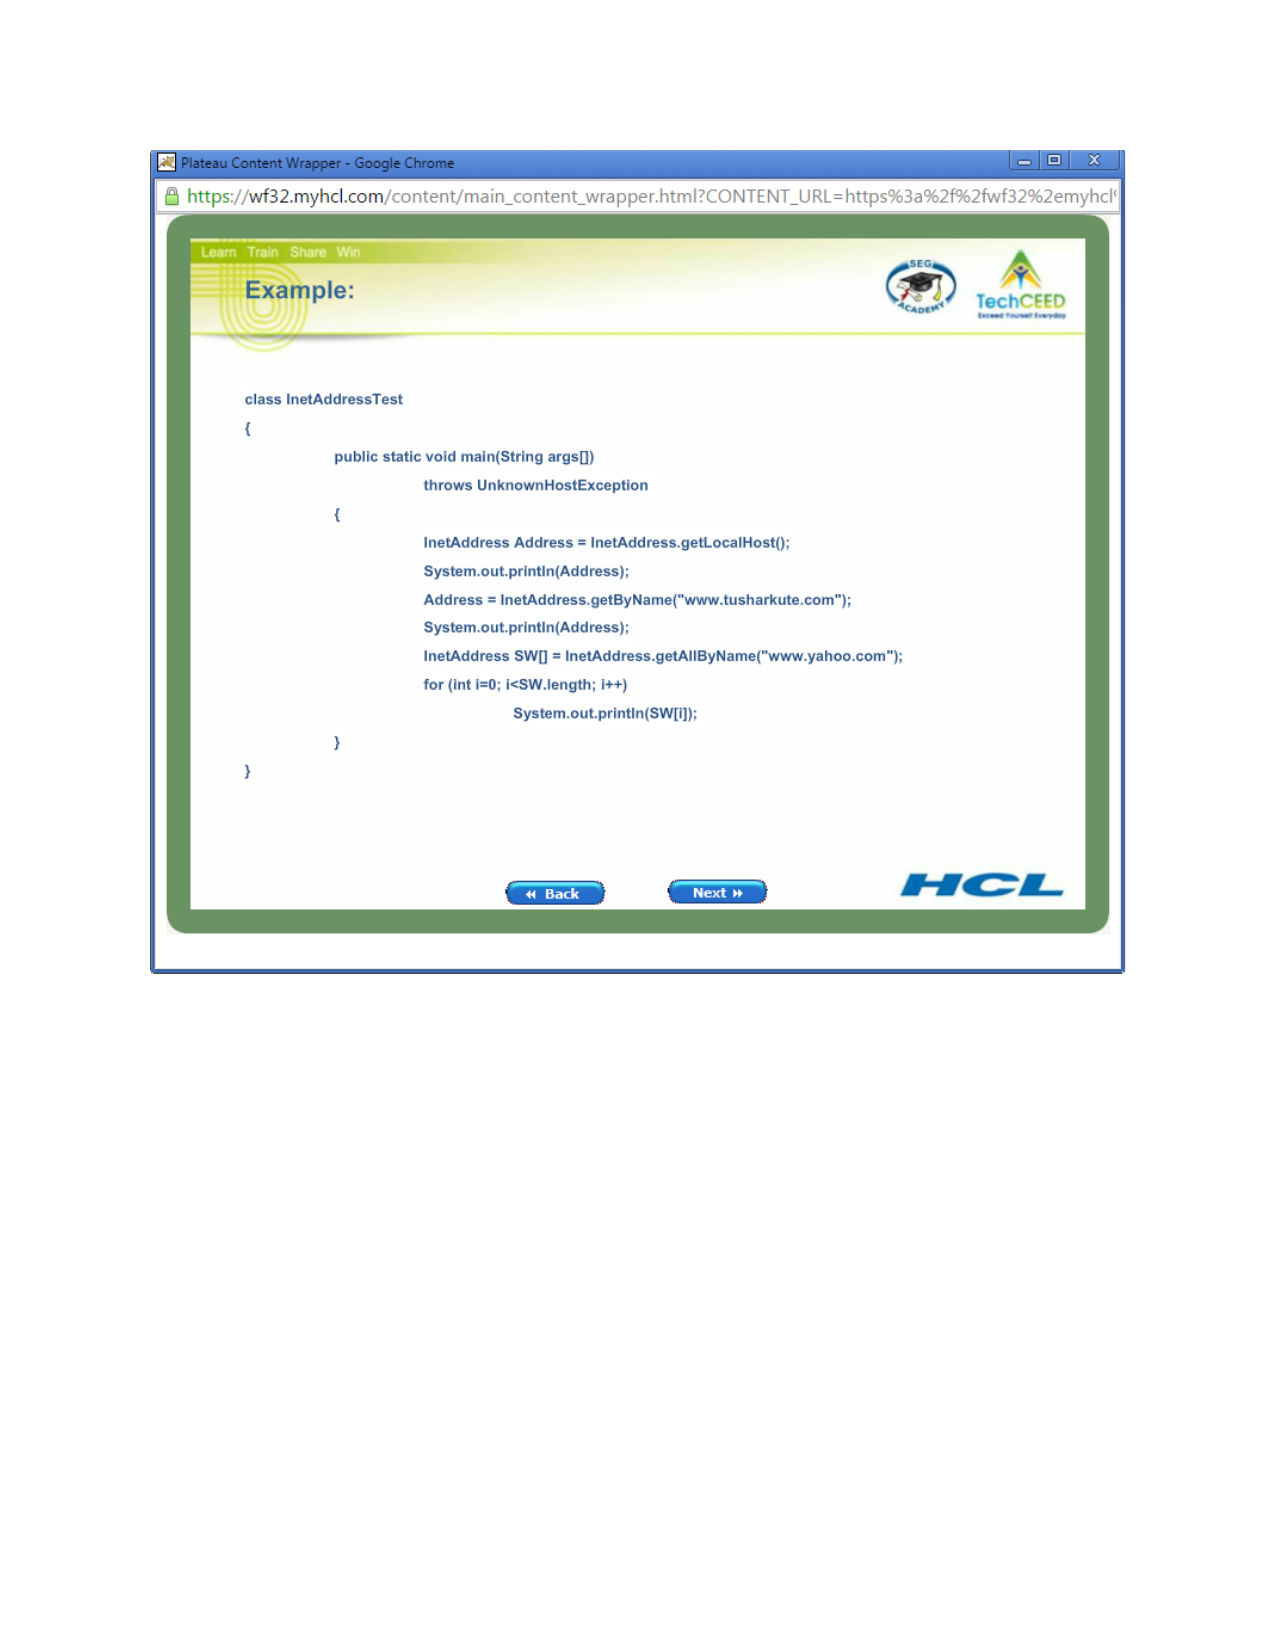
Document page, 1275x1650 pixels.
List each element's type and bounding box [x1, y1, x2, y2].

picture [150, 150, 1125, 974]
